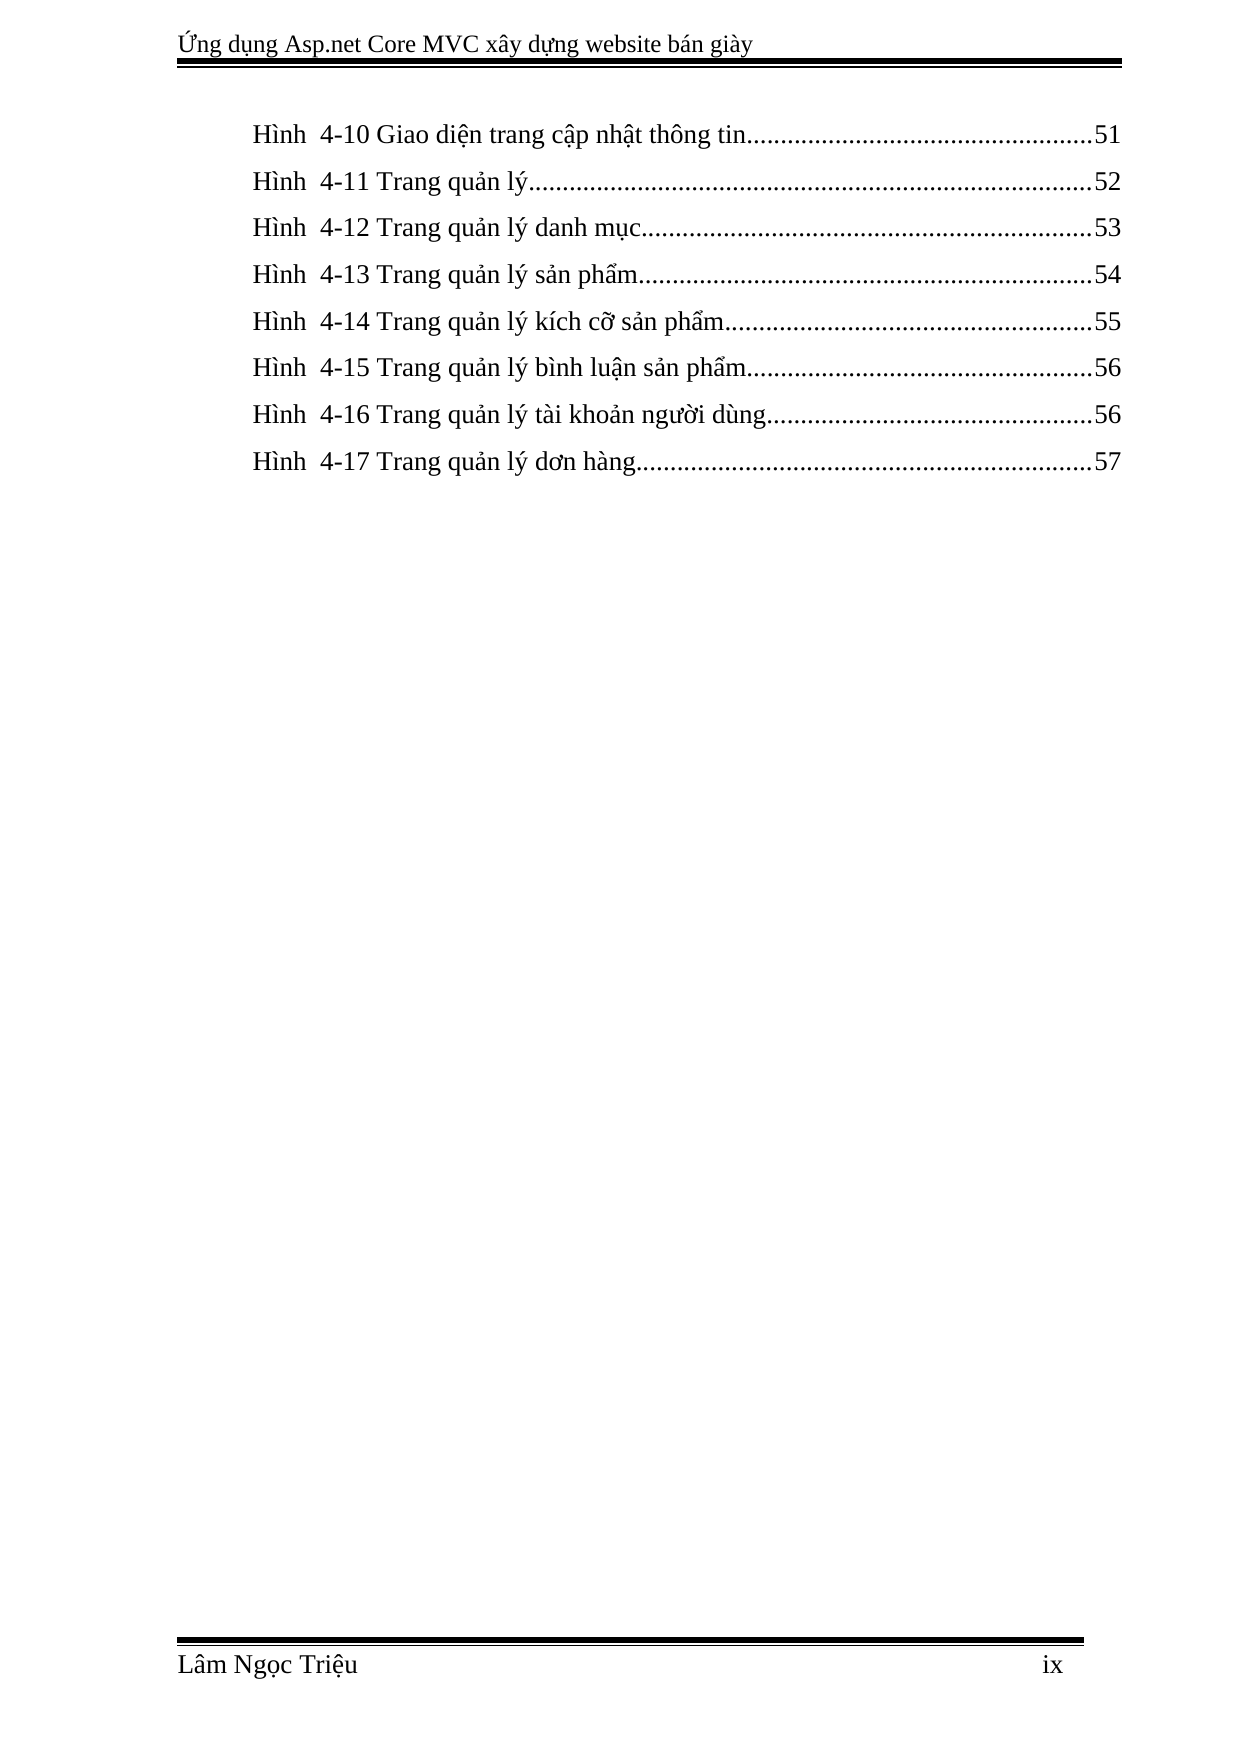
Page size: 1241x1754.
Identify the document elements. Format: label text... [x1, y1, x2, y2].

text Hình 4-10 Giao diện trang cập nhật thông tin 51 [177, 118, 1122, 149]
text Hình 4-14 Trang quản lý kích cỡ sản phẩm 55 [177, 305, 1122, 336]
text Hình 4-13 Trang quản lý sản phẩm 54 [177, 258, 1122, 289]
text Hình 4-12 Trang quản lý danh mục 53 [177, 211, 1122, 243]
text Hình 4-17 Trang quản lý dơn hàng 57 [177, 445, 1122, 476]
text Hình 4-16 Trang quản lý tài khoản người dùng 56 [177, 398, 1122, 429]
text Hình 4-15 Trang quản lý bình luận sản phẩm 56 [177, 351, 1122, 383]
text Hình 4-11 Trang quản lý 52 [177, 165, 1122, 196]
